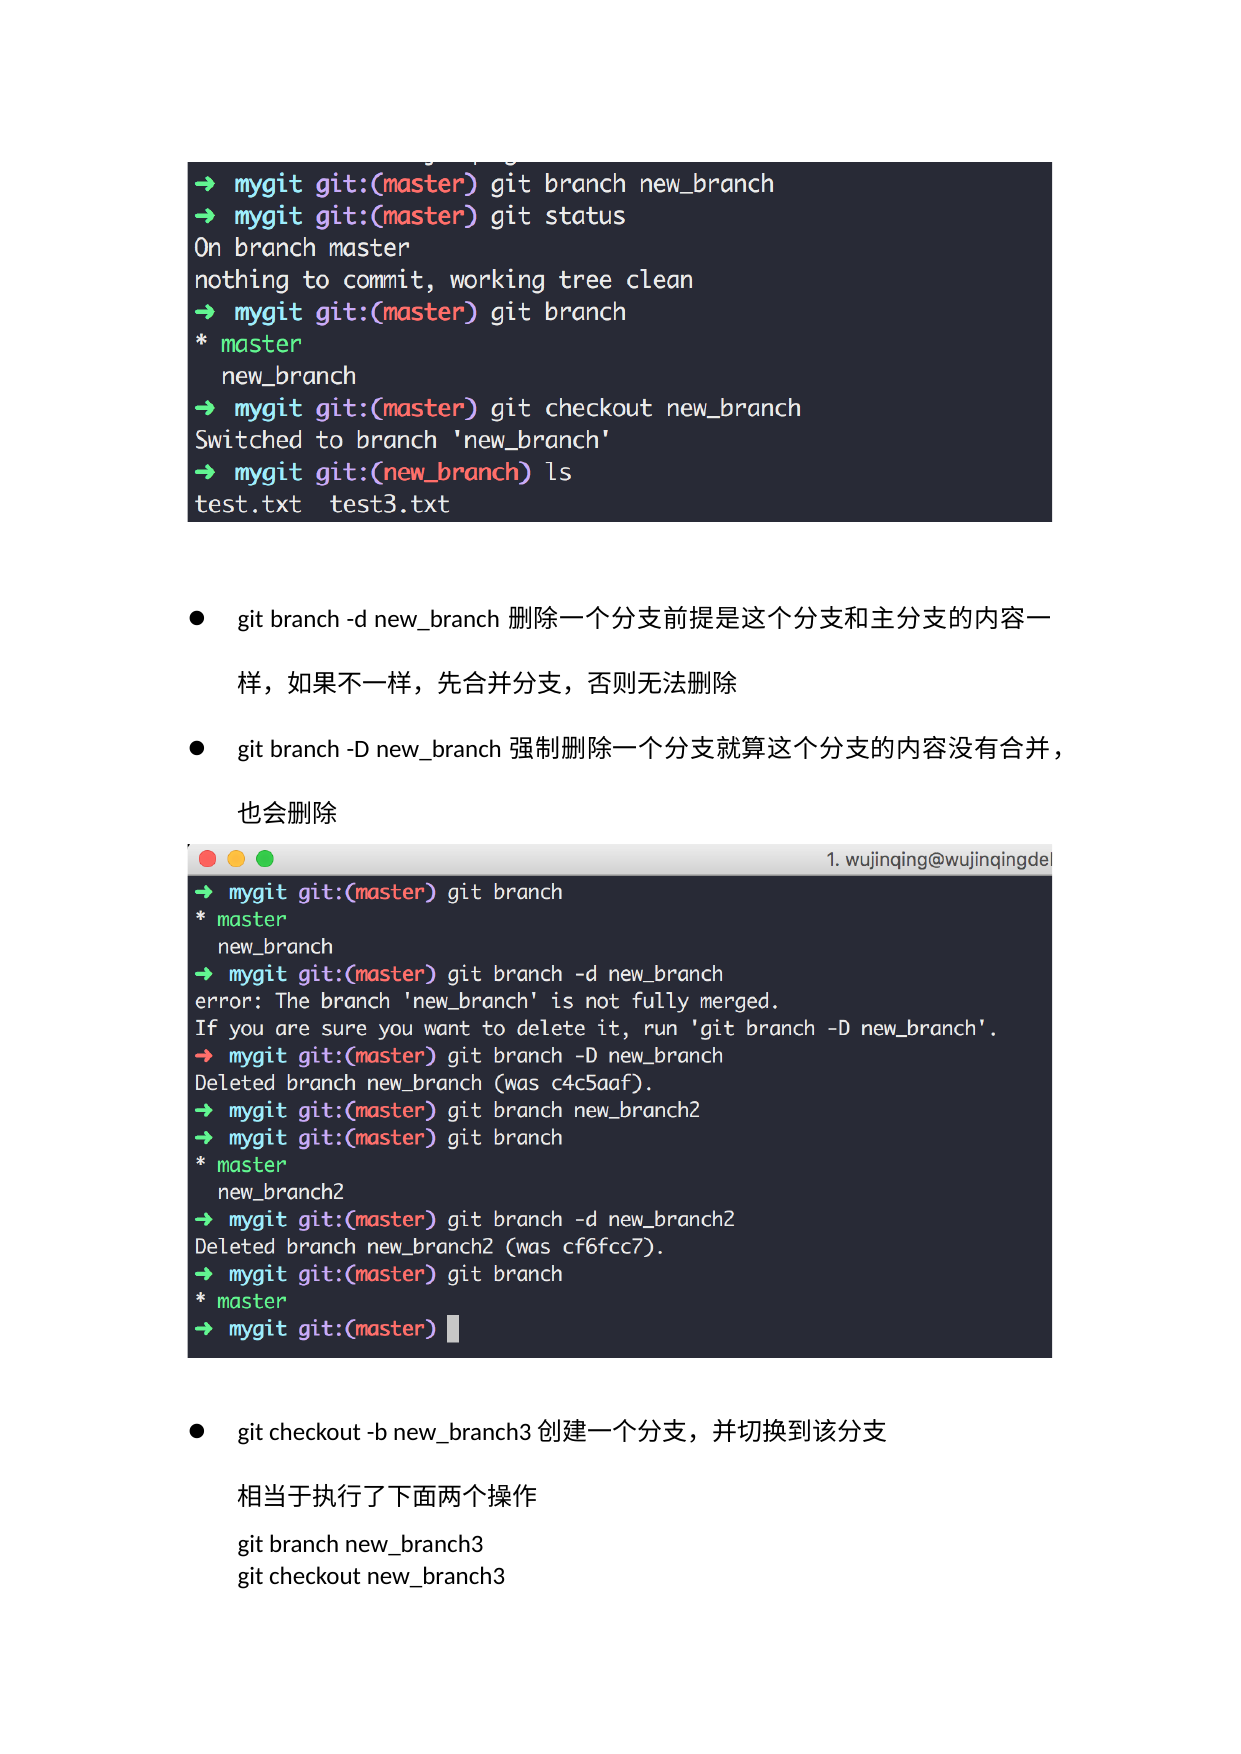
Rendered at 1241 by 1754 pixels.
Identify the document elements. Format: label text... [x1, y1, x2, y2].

picture [187, 162, 1053, 522]
picture [187, 844, 1053, 1358]
list git checkout new_branch3 [237, 1559, 1053, 1592]
list git branch -D new_branch 强制删除一个分支就算这个分支的内容没有合并，也会删除 [187, 714, 1053, 844]
list git branch new_branch3 [237, 1527, 1053, 1559]
list 相当于执行了下面两个操作 [237, 1462, 1053, 1527]
list git branch -d new_branch 删除一个分支前提是这个分支和主分支的内容一样，如果不一样，先合并分支，否则无法删除 [187, 584, 1053, 714]
list git checkout -b new_branch3 创建一个分支，并切换到该分支 [187, 1397, 1053, 1462]
